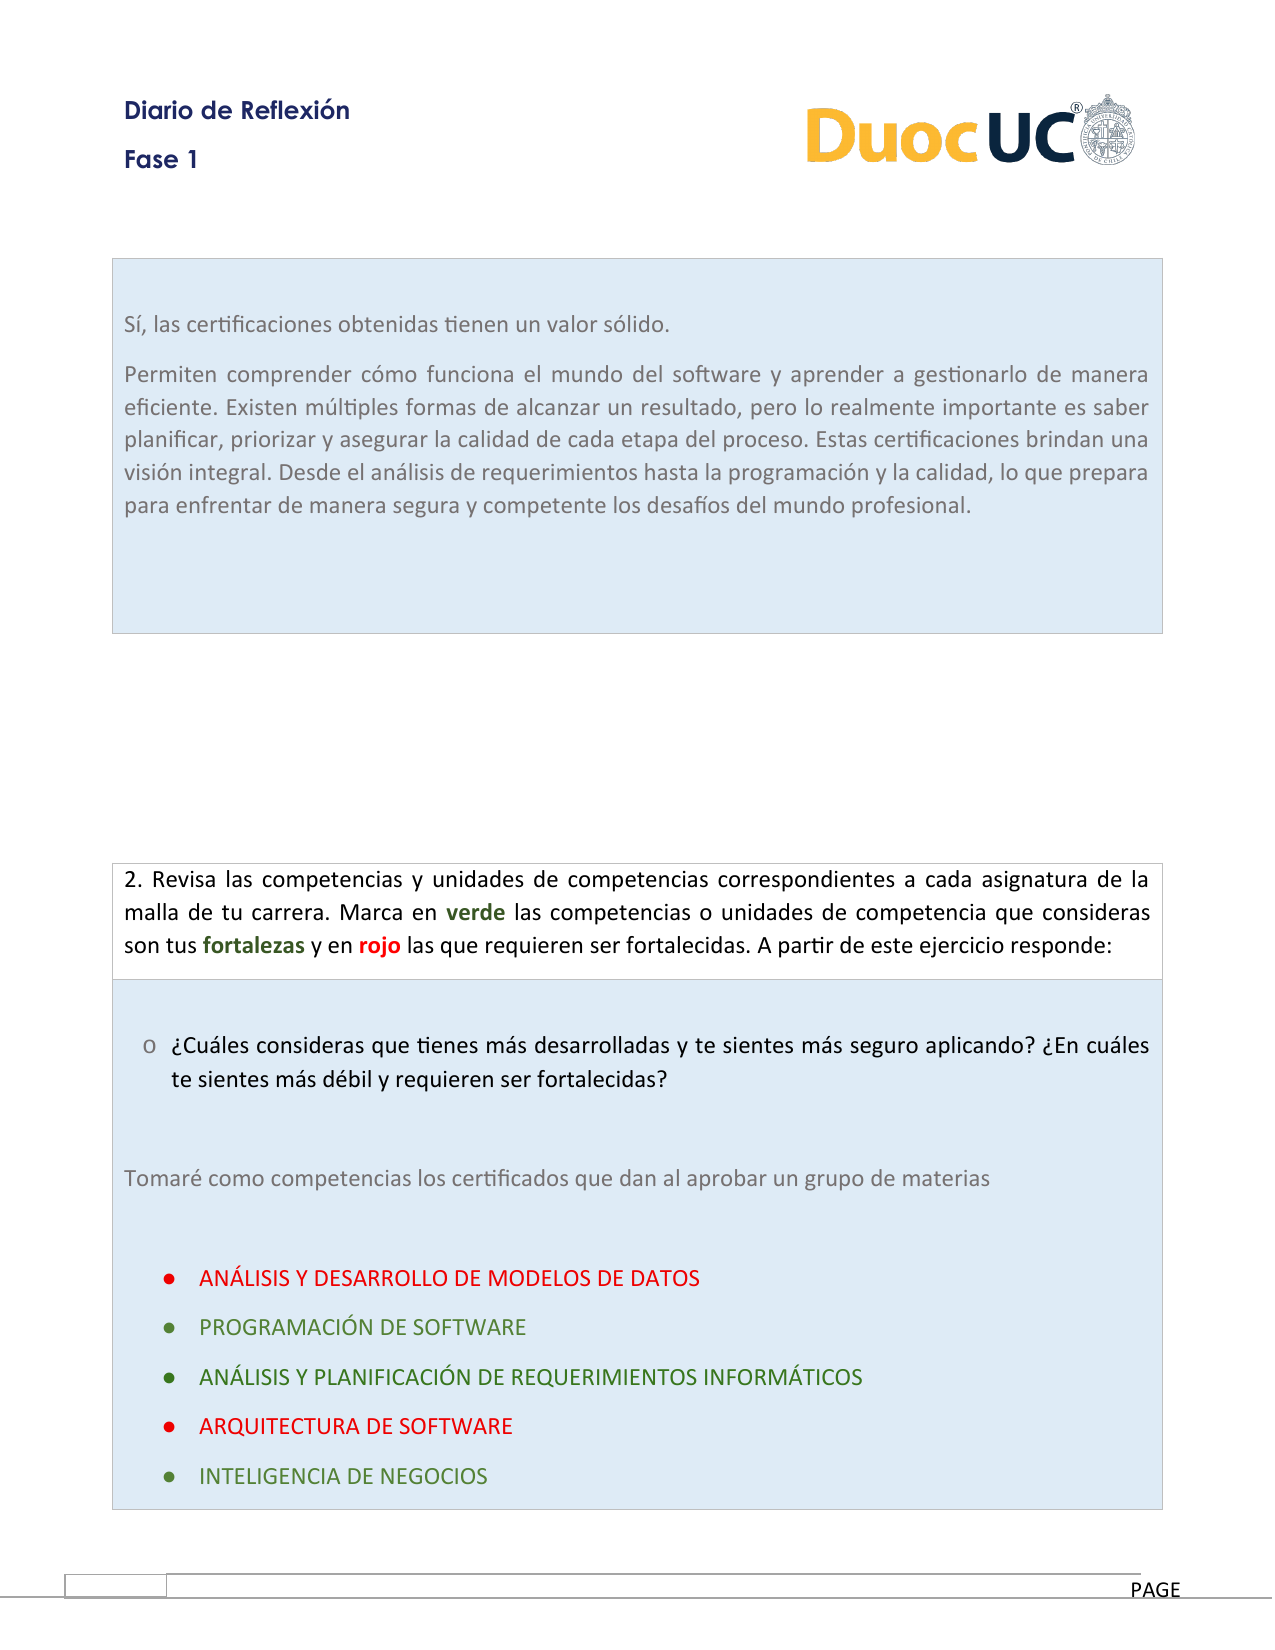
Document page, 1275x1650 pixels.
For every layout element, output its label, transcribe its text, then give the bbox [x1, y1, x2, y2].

picture [807, 94, 1135, 165]
table_header 2. Revisa las competencias y unidades de competencias correspondientes a cada asignatura de la malla de tu carrera. Marca en verde las competencias o unidades de competencia que consideras son tus fortalezas y en rojo las que requieren ser fortalecidas. A partir de este ejercicio responde: [113, 864, 1162, 978]
